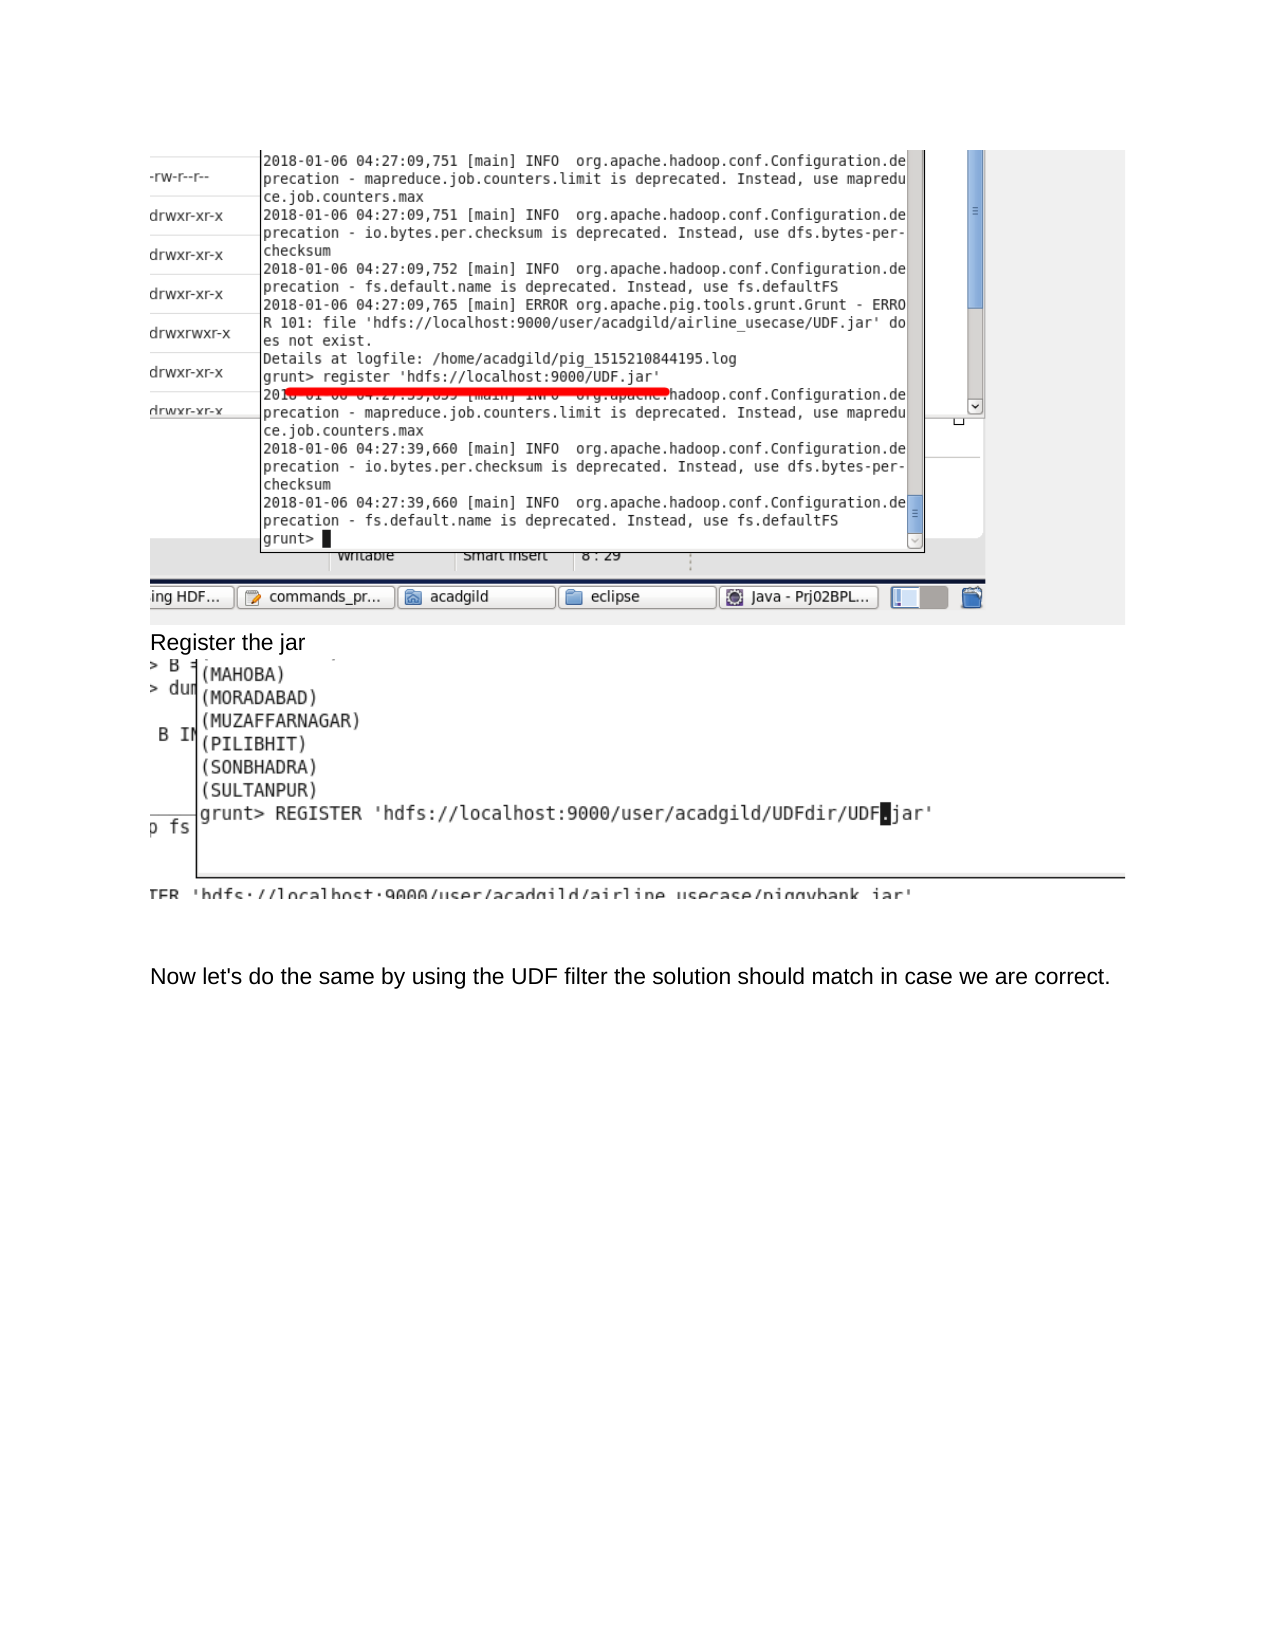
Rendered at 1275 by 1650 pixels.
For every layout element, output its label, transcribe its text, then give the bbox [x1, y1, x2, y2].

text Now let's do the same by using the UDF filter the solution should match in case we are correct. [150, 963, 1125, 989]
text Register the jar [150, 629, 1125, 655]
picture [150, 659, 1125, 899]
picture [150, 150, 1125, 625]
